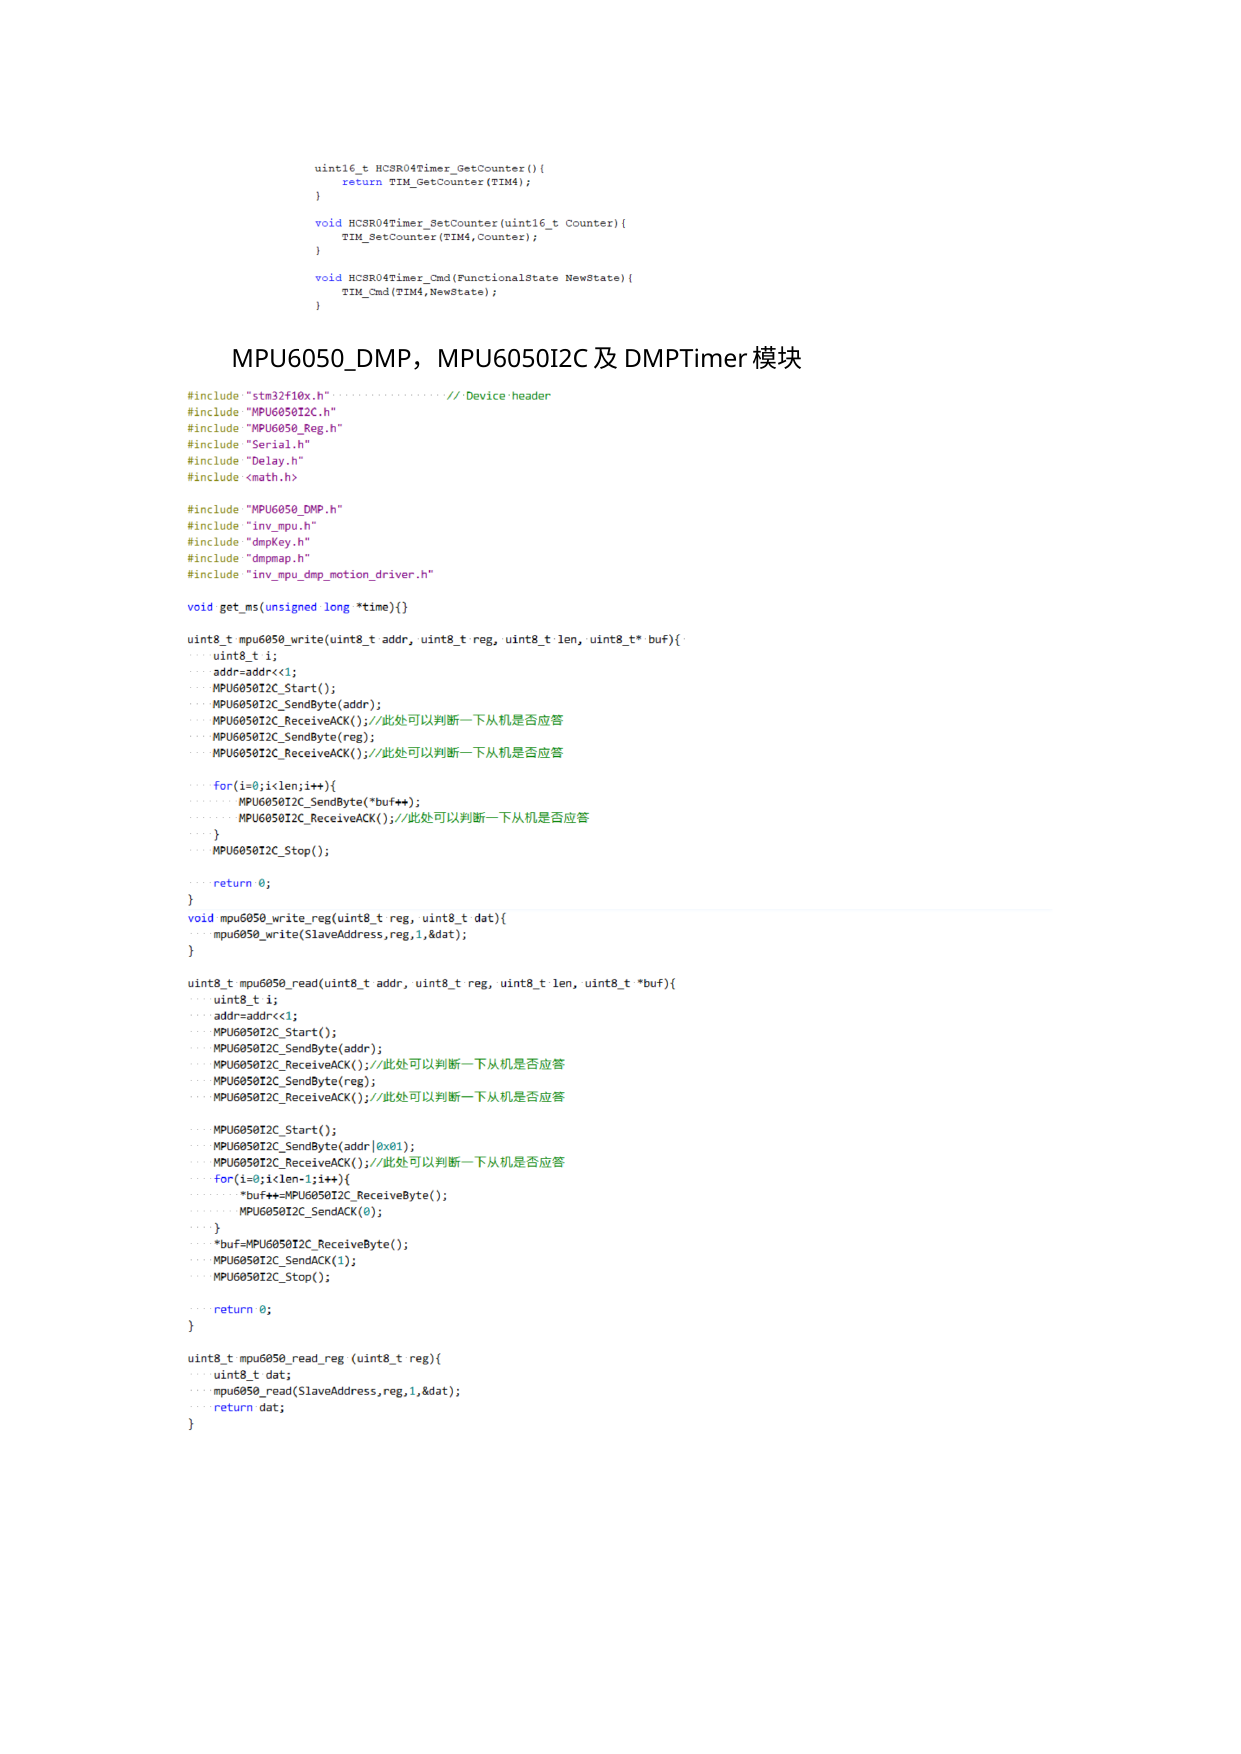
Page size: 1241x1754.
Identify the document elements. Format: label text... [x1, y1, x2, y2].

picture [314, 162, 926, 320]
picture [187, 909, 1053, 1434]
picture [187, 389, 1053, 907]
text MPU6050_DMP，MPU6050I2C及DMPTimer模块 [187, 324, 1053, 389]
